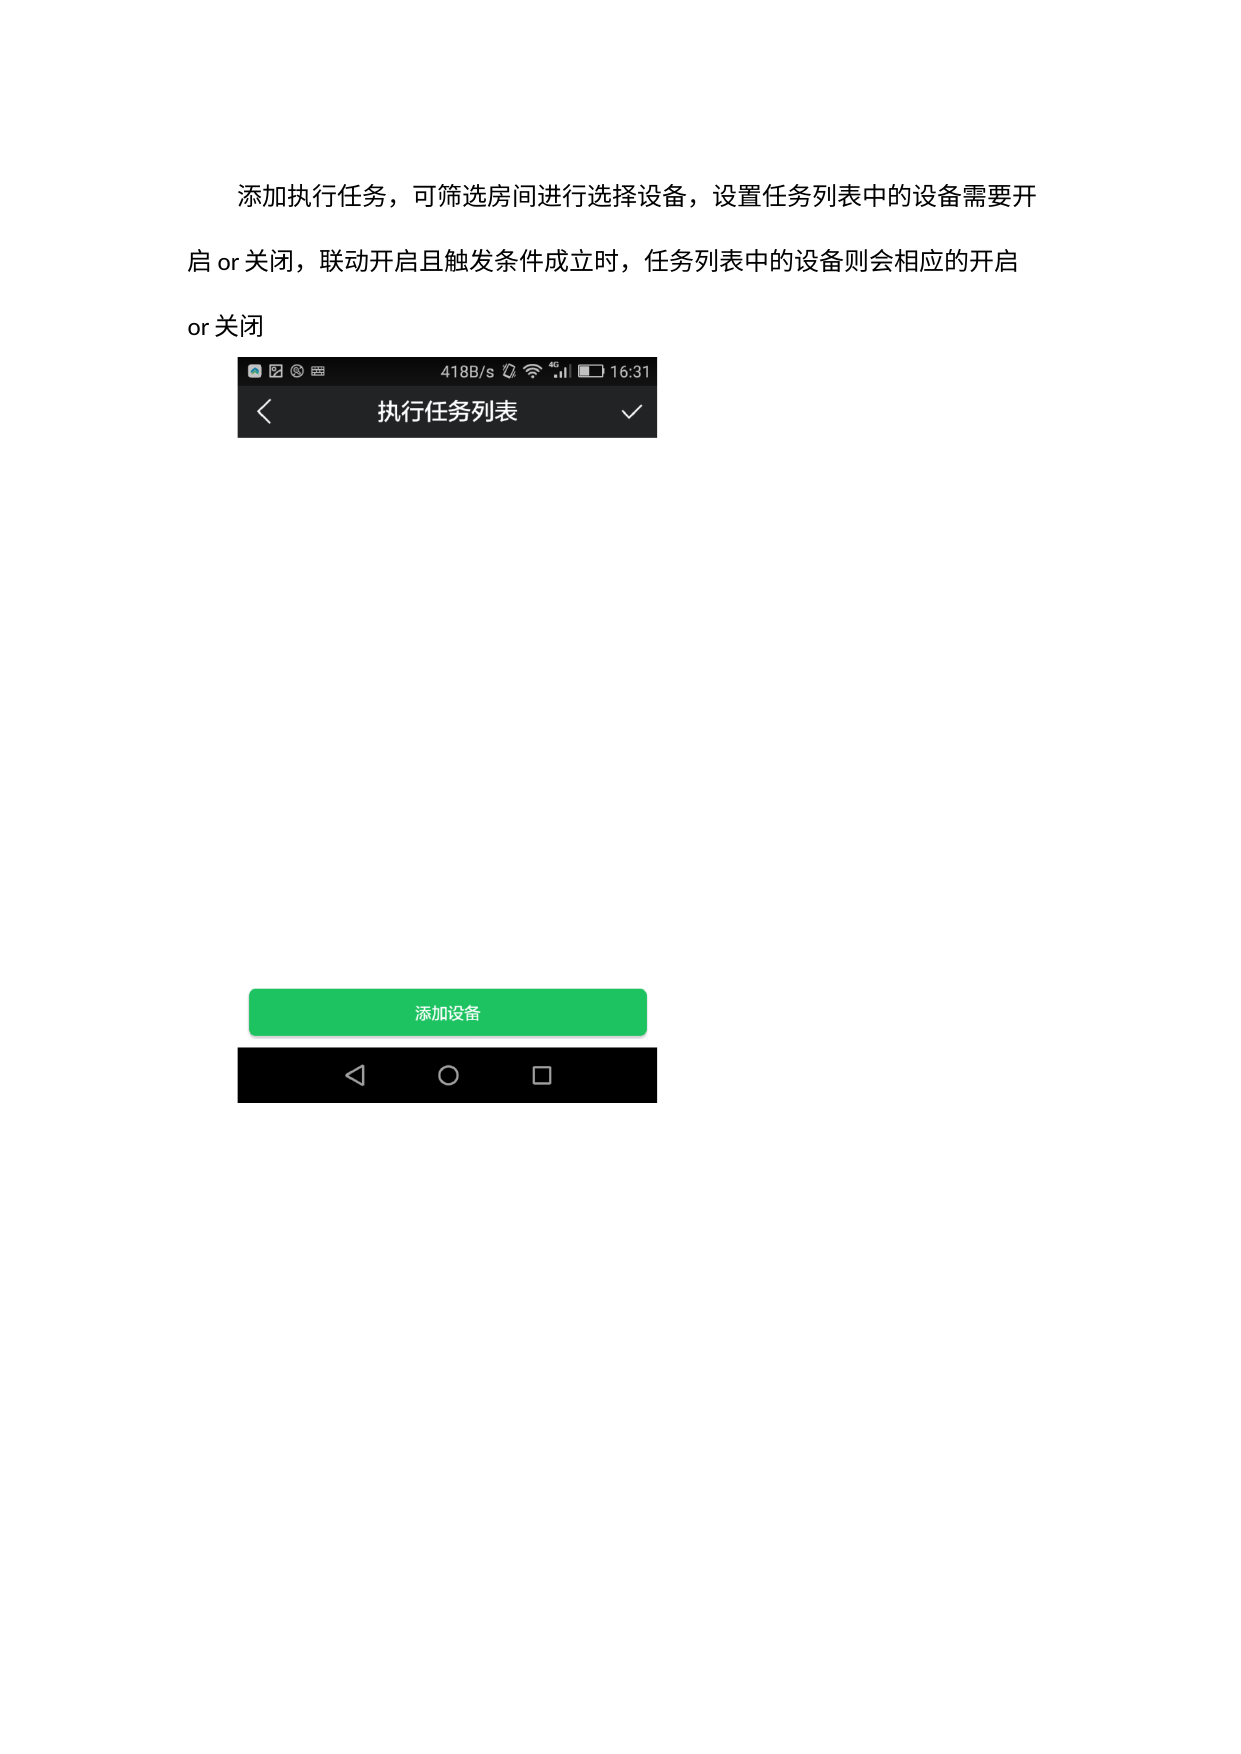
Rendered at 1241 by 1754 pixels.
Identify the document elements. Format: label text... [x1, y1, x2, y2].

text 添加执行任务，可筛选房间进行选择设备，设置任务列表中的设备需要开启or关闭，联动开启且触发条件成立时，任务列表中的设备则会相应的开启or关闭 [187, 162, 1042, 357]
picture [237, 357, 658, 1103]
